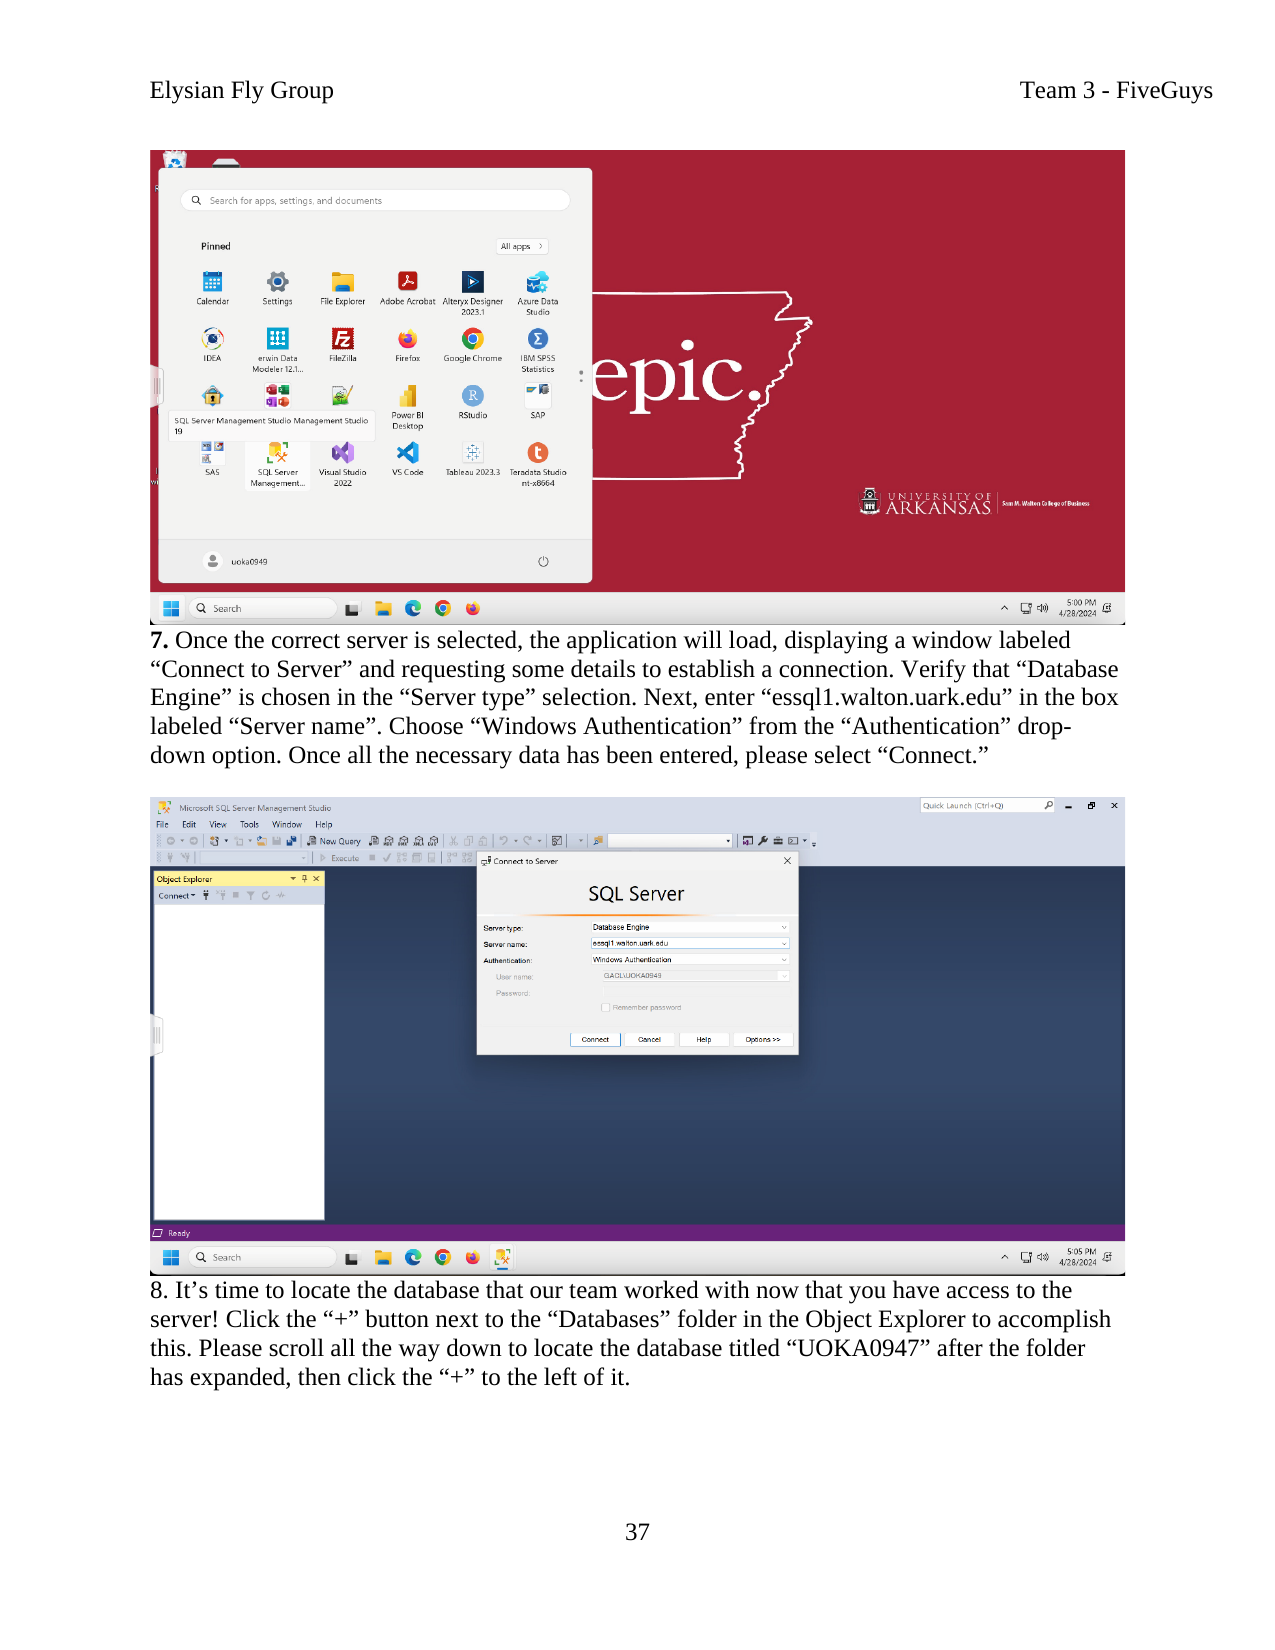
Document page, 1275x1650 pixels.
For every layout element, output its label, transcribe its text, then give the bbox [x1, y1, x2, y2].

text 8. It’s time to locate the database that our team worked with now that you have access to the server! Click the “+” button next to the “Databases” folder in the Object Explorer to accomplish this. Please scroll all the way down to locate the database titled “UOKA0947” after the folder has expanded, then click the “+” to the left of it. [150, 1276, 1125, 1391]
text 7. Once the correct server is selected, the application will load, displaying a window labeled “Connect to Server” and requesting some details to establish a connection. Verify that “Database Engine” is chosen in the “Server type” selection. Next, enter “essql1.walton.uark.edu” in the box labeled “Server name”. Choose “Windows Authentication” from the “Authentication” drop-down option. Once all the necessary data has been entered, please select “Connect.” [150, 625, 1125, 769]
picture [150, 797, 1125, 1276]
picture [150, 150, 1125, 625]
